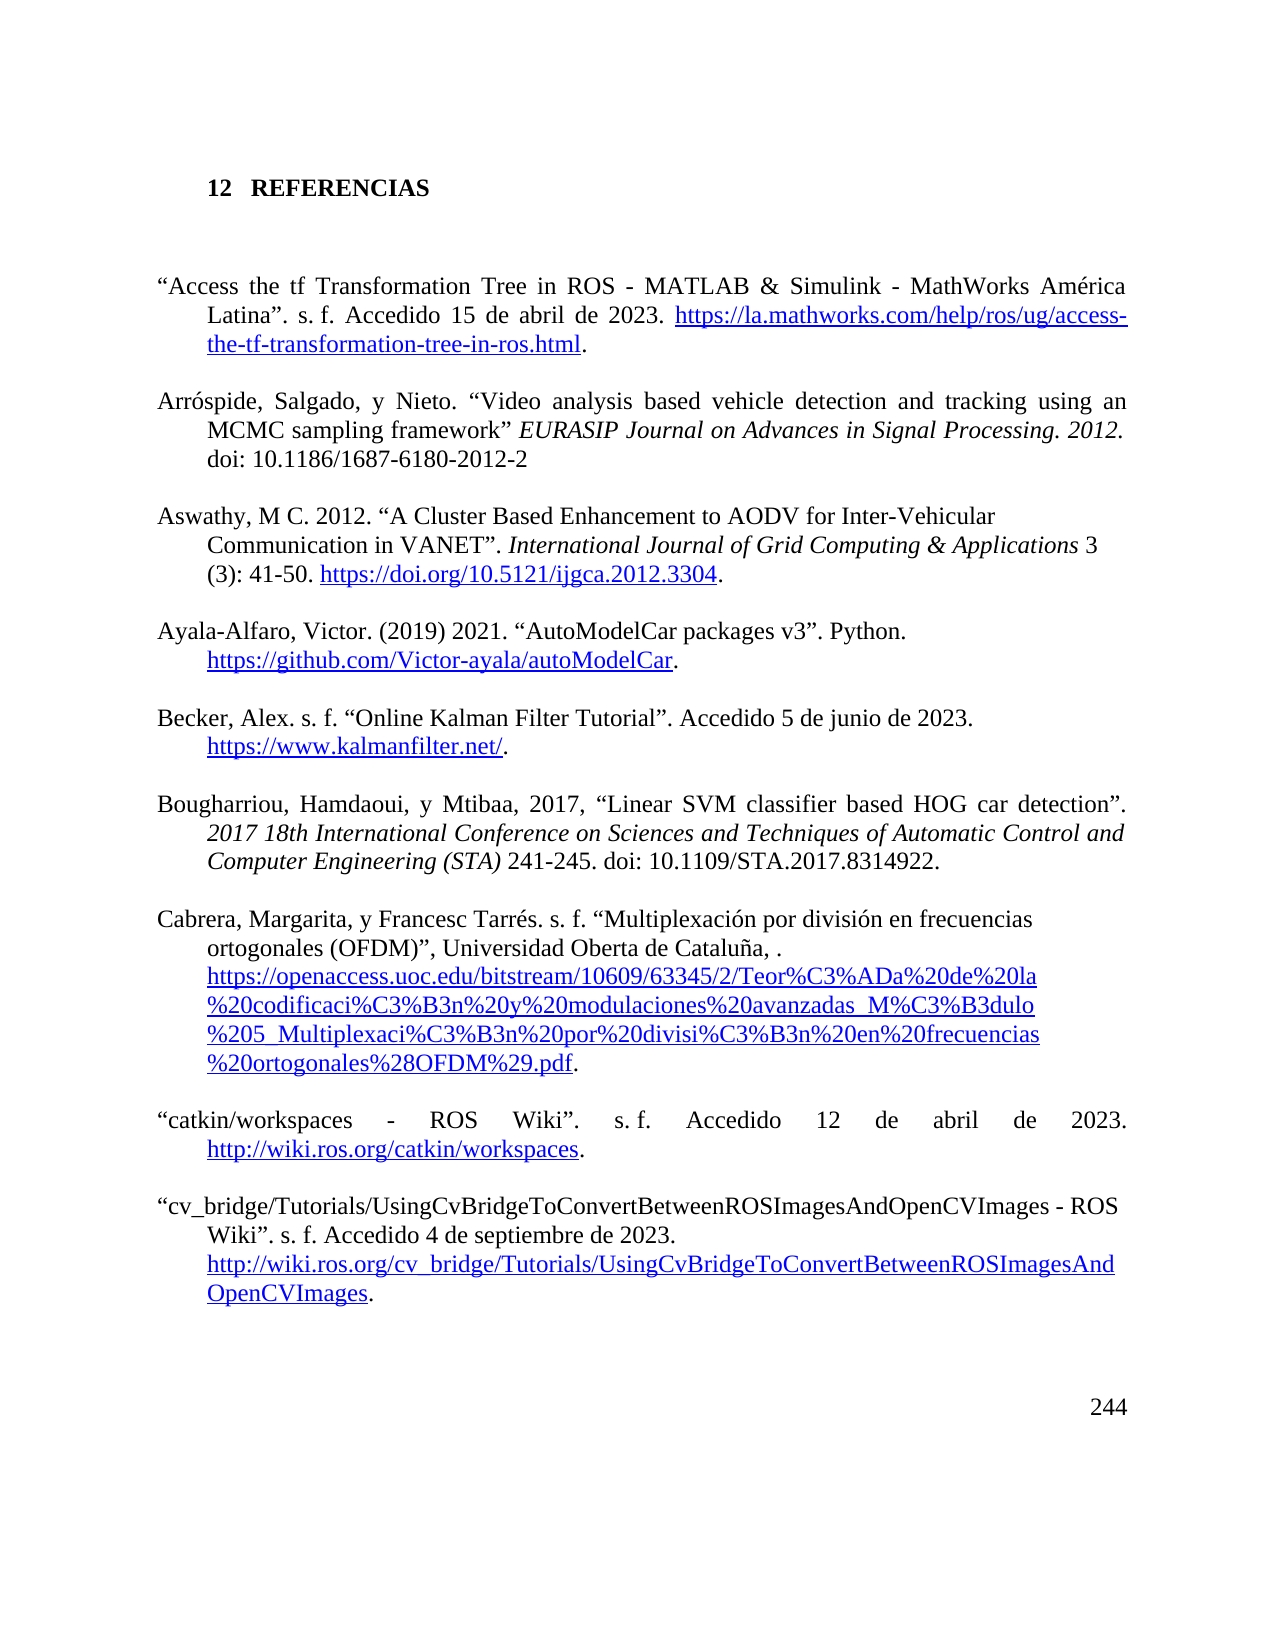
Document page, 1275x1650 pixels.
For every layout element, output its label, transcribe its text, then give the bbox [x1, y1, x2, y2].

subtitle Referencias [207, 173, 1127, 201]
text “Access the tf Transformation Tree in ROS - MATLAB & Simulink - MathWorks América Latina”. s. f. Accedido 15 de abril de 2023. https://la.mathworks.com/help/ros/ug/access-the-tf-transformation-tree-in-ros.html. [157, 271, 1127, 358]
text “catkin/workspaces - ROS Wiki”. s. f. Accedido 12 de abril de 2023. http://wiki.ros.org/catkin/workspaces. [157, 1105, 1127, 1163]
text Becker, Alex. s. f. “Online Kalman Filter Tutorial”. Accedido 5 de junio de 2023. https://www.kalmanfilter.net/. [157, 703, 1127, 760]
text Bougharriou, Hamdaoui, y Mtibaa, 2017, “Linear SVM classifier based HOG car detection”. 2017 18th International Conference on Sciences and Techniques of Automatic Control and Computer Engineering (STA) 241-245. doi: 10.1109/STA.2017.8314922. [157, 789, 1127, 875]
text “cv_bridge/Tutorials/UsingCvBridgeToConvertBetweenROSImagesAndOpenCVImages - ROS Wiki”. s. f. Accedido 4 de septiembre de 2023. http://wiki.ros.org/cv_bridge/Tutorials/UsingCvBridgeToConvertBetweenROSImagesAndOpenCVImages. [157, 1191, 1127, 1306]
text Arróspide, Salgado, y Nieto. “Video analysis based vehicle detection and tracking using an MCMC sampling framework” EURASIP Journal on Advances in Signal Processing. 2012. doi: 10.1186/1687-6180-2012-2 [157, 386, 1127, 473]
text Cabrera, Margarita, y Francesc Tarrés. s. f. “Multiplexación por división en frecuencias ortogonales (OFDM)”, Universidad Oberta de Cataluña, . https://openaccess.uoc.edu/bitstream/10609/63345/2/Teor%C3%ADa%20de%20la%20codificaci%C3%B3n%20y%20modulaciones%20avanzadas_M%C3%B3dulo%205_Multiplexaci%C3%B3n%20por%20divisi%C3%B3n%20en%20frecuencias%20ortogonales%28OFDM%29.pdf. [157, 904, 1127, 1076]
text Aswathy, M C. 2012. “A Cluster Based Enhancement to AODV for Inter-Vehicular Communication in VANET”. International Journal of Grid Computing & Applications 3 (3): 41-50. https://doi.org/10.5121/ijgca.2012.3304. [157, 501, 1127, 588]
text Ayala-Alfaro, Victor. (2019) 2021. “AutoModelCar packages v3”. Python. https://github.com/Victor-ayala/autoModelCar. [157, 616, 1127, 674]
